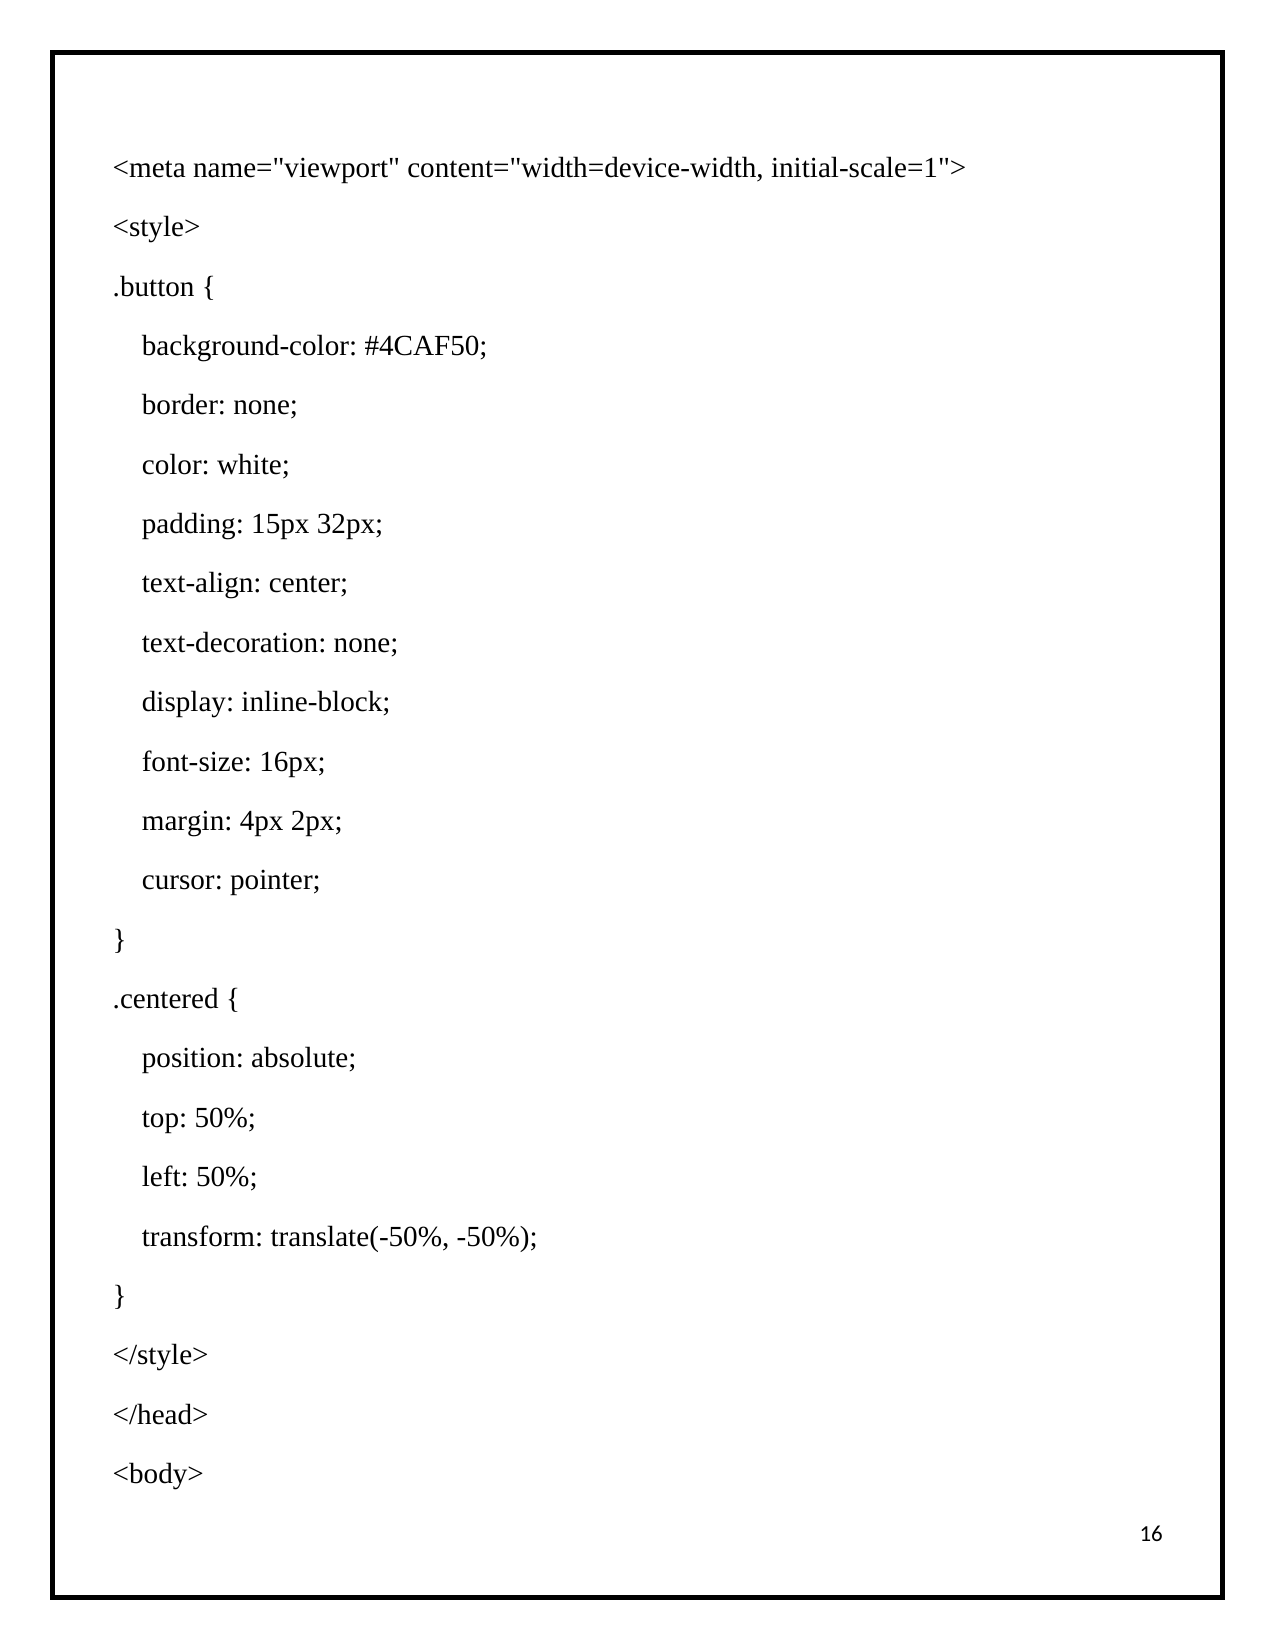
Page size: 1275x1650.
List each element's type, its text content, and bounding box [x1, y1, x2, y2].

text margin: 4px 2px; [112, 803, 1162, 837]
text color: white; [112, 447, 1162, 480]
text </style> [112, 1337, 1162, 1371]
text } [112, 922, 1162, 955]
text .centered { [112, 981, 1162, 1015]
text .button { [112, 269, 1162, 302]
text <meta name="viewport" content="width=device-width, initial-scale=1"> [112, 150, 1162, 183]
text left: 50%; [112, 1159, 1162, 1193]
text text-decoration: none; [112, 625, 1162, 658]
text cursor: pointer; [112, 862, 1162, 896]
text padding: 15px 32px; [112, 506, 1162, 540]
text border: none; [112, 387, 1162, 421]
text transform: translate(-50%, -50%); [112, 1219, 1162, 1252]
text position: absolute; [112, 1041, 1162, 1074]
text <body> [112, 1456, 1162, 1490]
text } [112, 1278, 1162, 1312]
text font-size: 16px; [112, 744, 1162, 777]
text background-color: #4CAF50; [112, 328, 1162, 362]
text display: inline-block; [112, 684, 1162, 718]
text </head> [112, 1397, 1162, 1430]
text text-align: center; [112, 566, 1162, 599]
text top: 50%; [112, 1100, 1162, 1133]
text <style> [112, 209, 1162, 243]
